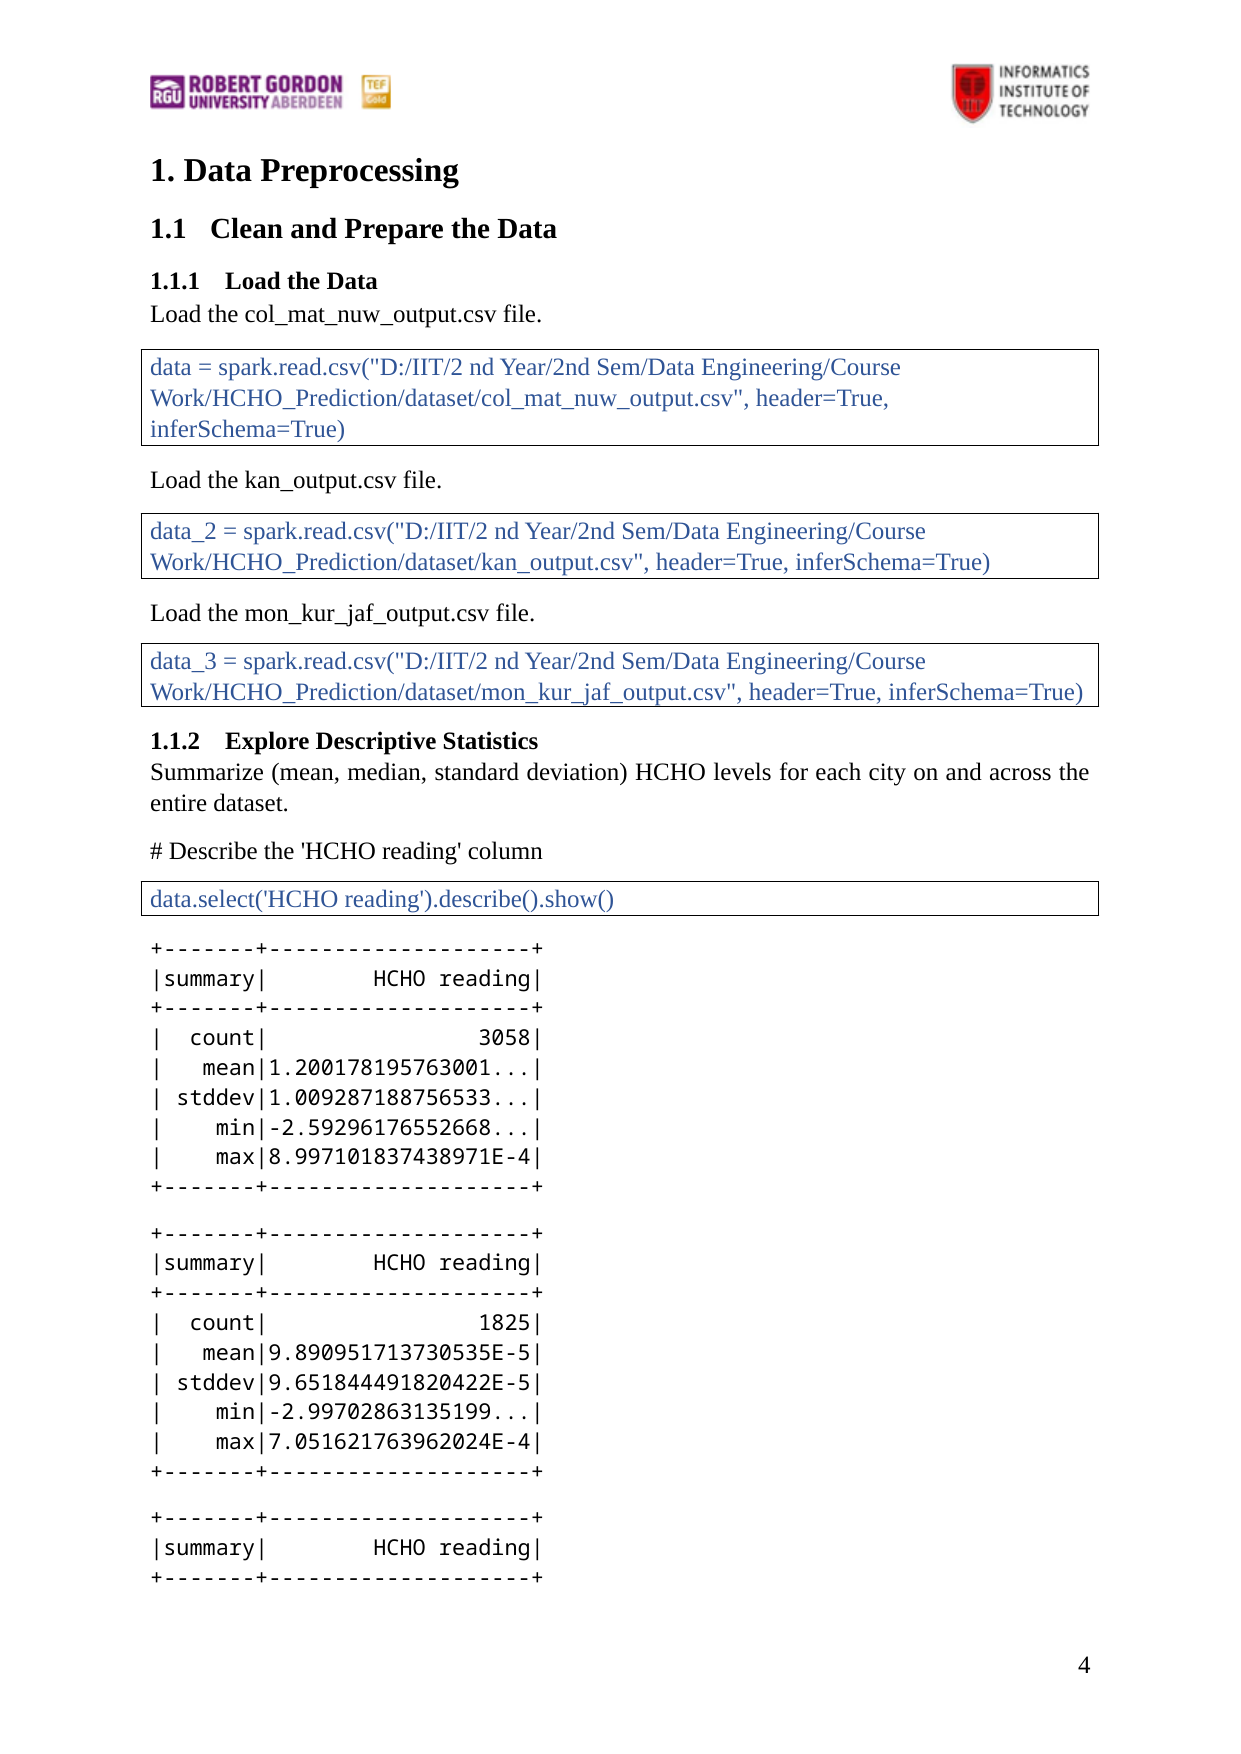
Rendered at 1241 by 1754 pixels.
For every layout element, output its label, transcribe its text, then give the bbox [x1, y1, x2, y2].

text data = spark.read.csv("D:/IIT/2 nd Year/2nd Sem/Data Engineering/Course Work/HCHO_Prediction/dataset/col_mat_nuw_output.csv", header=True, inferSchema=True) [142, 350, 1098, 445]
text data.select('HCHO reading').describe().show() [142, 882, 1098, 915]
text data_2 = spark.read.csv("D:/IIT/2 nd Year/2nd Sem/Data Engineering/Course Work/HCHO_Prediction/dataset/kan_output.csv", header=True, inferSchema=True) [142, 514, 1098, 578]
picture [150, 63, 1091, 128]
text +-------+--------------------+ [150, 933, 1090, 963]
text +-------+--------------------+ [150, 992, 1090, 1022]
text +-------+--------------------+ [150, 1456, 1090, 1486]
subtitle Load the Data [150, 266, 1090, 295]
text | count| 3058| [150, 1022, 1090, 1052]
text Load the kan_output.csv file. [150, 465, 1090, 494]
text | min|-2.99702863135199...| [150, 1396, 1090, 1426]
text | min|-2.59296176552668...| [150, 1112, 1090, 1141]
text Summarize (mean, median, standard deviation) HCHO levels for each city on and across the entire dataset. [150, 757, 1090, 817]
text +-------+--------------------+ [150, 1562, 1090, 1592]
text | stddev|1.009287188756533...| [150, 1082, 1090, 1112]
subtitle Explore Descriptive Statistics [150, 726, 1090, 755]
text | mean|9.890951713730535E-5| [150, 1337, 1090, 1367]
text data_3 = spark.read.csv("D:/IIT/2 nd Year/2nd Sem/Data Engineering/Course Work/HCHO_Prediction/dataset/mon_kur_jaf_output.csv", header=True, inferSchema=True) [142, 644, 1098, 706]
text |summary| HCHO reading| [150, 1247, 1090, 1277]
text | max|7.051621763962024E-4| [150, 1426, 1090, 1456]
text +-------+--------------------+ [150, 1277, 1090, 1307]
text | count| 1825| [150, 1307, 1090, 1337]
subtitle Clean and Prepare the Data [150, 212, 1090, 245]
text | mean|1.200178195763001...| [150, 1052, 1090, 1082]
text | stddev|9.651844491820422E-5| [150, 1367, 1090, 1396]
text |summary| HCHO reading| [150, 1532, 1090, 1562]
text # Describe the 'HCHO reading' column [150, 836, 1090, 864]
text | max|8.997101837438971E-4| [150, 1141, 1090, 1171]
text +-------+--------------------+ [150, 1171, 1090, 1201]
text +-------+--------------------+ [150, 1502, 1090, 1532]
text |summary| HCHO reading| [150, 963, 1090, 992]
text Load the mon_kur_jaf_output.csv file. [150, 598, 1090, 626]
text +-------+--------------------+ [150, 1218, 1090, 1247]
text Load the col_mat_nuw_output.csv file. [150, 299, 1090, 328]
subtitle 1. Data Preprocessing [150, 150, 1090, 188]
